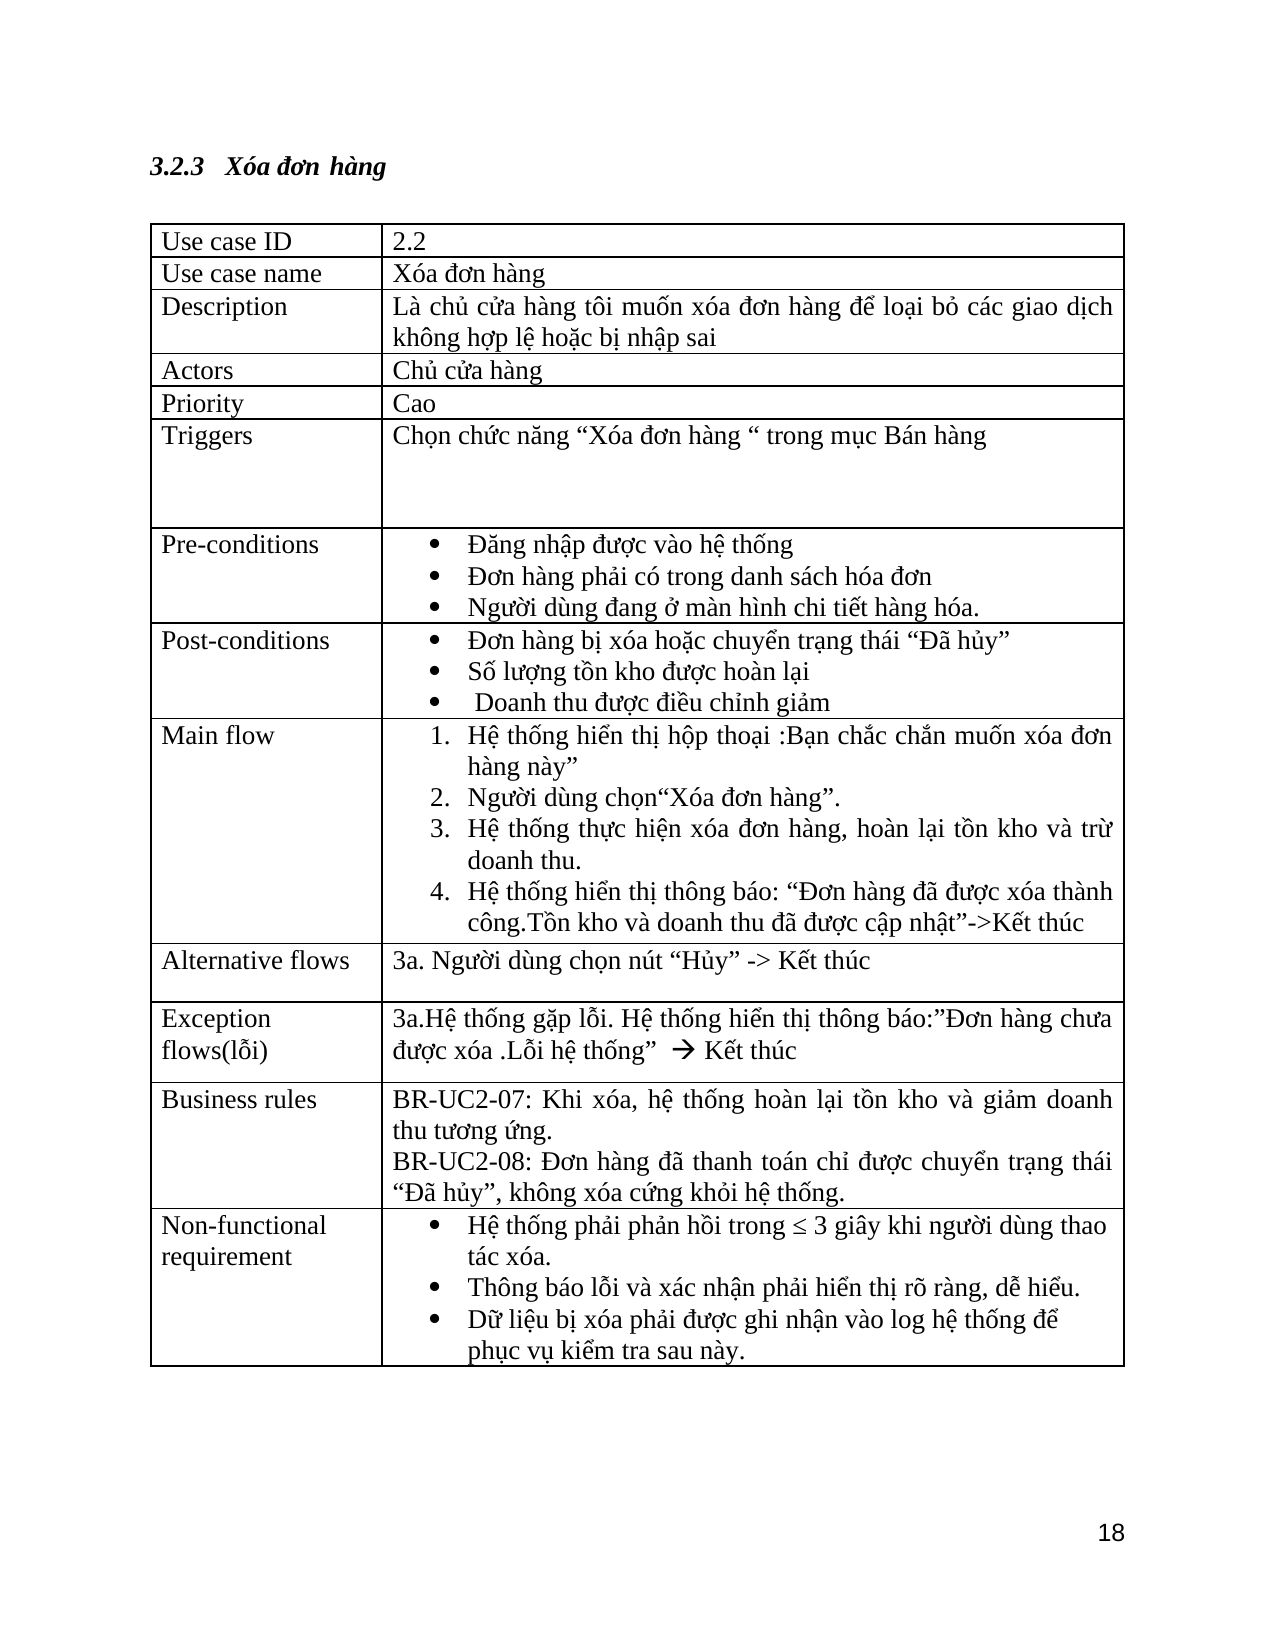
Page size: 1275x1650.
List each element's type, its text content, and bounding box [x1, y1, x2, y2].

table_cell Đơn hàng bị xóa hoặc chuyển trạng thái “Đã hủy” Số lượng tồn kho được hoàn lại Doanh thu được điều chỉnh giảm [383, 624, 1123, 718]
table_cell 3a.Hệ thống gặp lỗi. Hệ thống hiển thị thông báo:”Đơn hàng chưa được xóa .Lỗi hệ thống” Kết thúc [383, 1003, 1123, 1081]
subtitle Xóa đơn hàng [150, 150, 1125, 181]
table_cell Priority [152, 387, 381, 418]
table_cell Actors [152, 354, 381, 385]
table_header Use case ID [152, 225, 381, 256]
table_cell Triggers [152, 420, 381, 527]
table_cell Description [152, 290, 381, 352]
table_cell Là chủ cửa hàng tôi muốn xóa đơn hàng để loại bỏ các giao dịch không hợp lệ hoặc bị nhập sai [383, 290, 1123, 352]
table_cell Use case name [152, 258, 381, 289]
table_cell Alternative flows [152, 944, 381, 1001]
table_cell BR-UC2-07: Khi xóa, hệ thống hoàn lại tồn kho và giảm doanh thu tương ứng. BR-UC2-08: Đơn hàng đã thanh toán chỉ được chuyển trạng thái “Đã hủy”, không xóa cứng khỏi hệ thống. [383, 1083, 1123, 1207]
table_cell Chủ cửa hàng [383, 354, 1123, 385]
table_cell Non-functional requirement [152, 1209, 381, 1365]
table_header 2.2 [383, 225, 1123, 256]
table_cell Exception flows(lỗi) [152, 1003, 381, 1081]
table_cell Xóa đơn hàng [383, 258, 1123, 289]
table_cell Pre-conditions [152, 529, 381, 622]
table_cell Business rules [152, 1083, 381, 1207]
table_cell Main flow [152, 719, 381, 943]
table_cell Hệ thống hiển thị hộp thoại :Bạn chắc chắn muốn xóa đơn hàng này” Người dùng chọn“Xóa đơn hàng”. Hệ thống thực hiện xóa đơn hàng, hoàn lại tồn kho và trừ doanh thu. Hệ thống hiển thị thông báo: “Đơn hàng đã được xóa thành công.Tồn kho và doanh thu đã được cập nhật”->Kết thúc [383, 719, 1123, 943]
table_cell Cao [383, 387, 1123, 418]
table_cell Chọn chức năng “Xóa đơn hàng “ trong mục Bán hàng [383, 420, 1123, 527]
table_cell 3a. Người dùng chọn nút “Hủy” -> Kết thúc [383, 944, 1123, 1001]
table_cell Post-conditions [152, 624, 381, 718]
table_cell Hệ thống phải phản hồi trong ≤ 3 giây khi người dùng thao tác xóa. Thông báo lỗi và xác nhận phải hiển thị rõ ràng, dễ hiểu. Dữ liệu bị xóa phải được ghi nhận vào log hệ thống để phục vụ kiểm tra sau này. [383, 1209, 1123, 1365]
table_cell Đăng nhập được vào hệ thống Đơn hàng phải có trong danh sách hóa đơn Người dùng đang ở màn hình chi tiết hàng hóa. [383, 529, 1123, 622]
